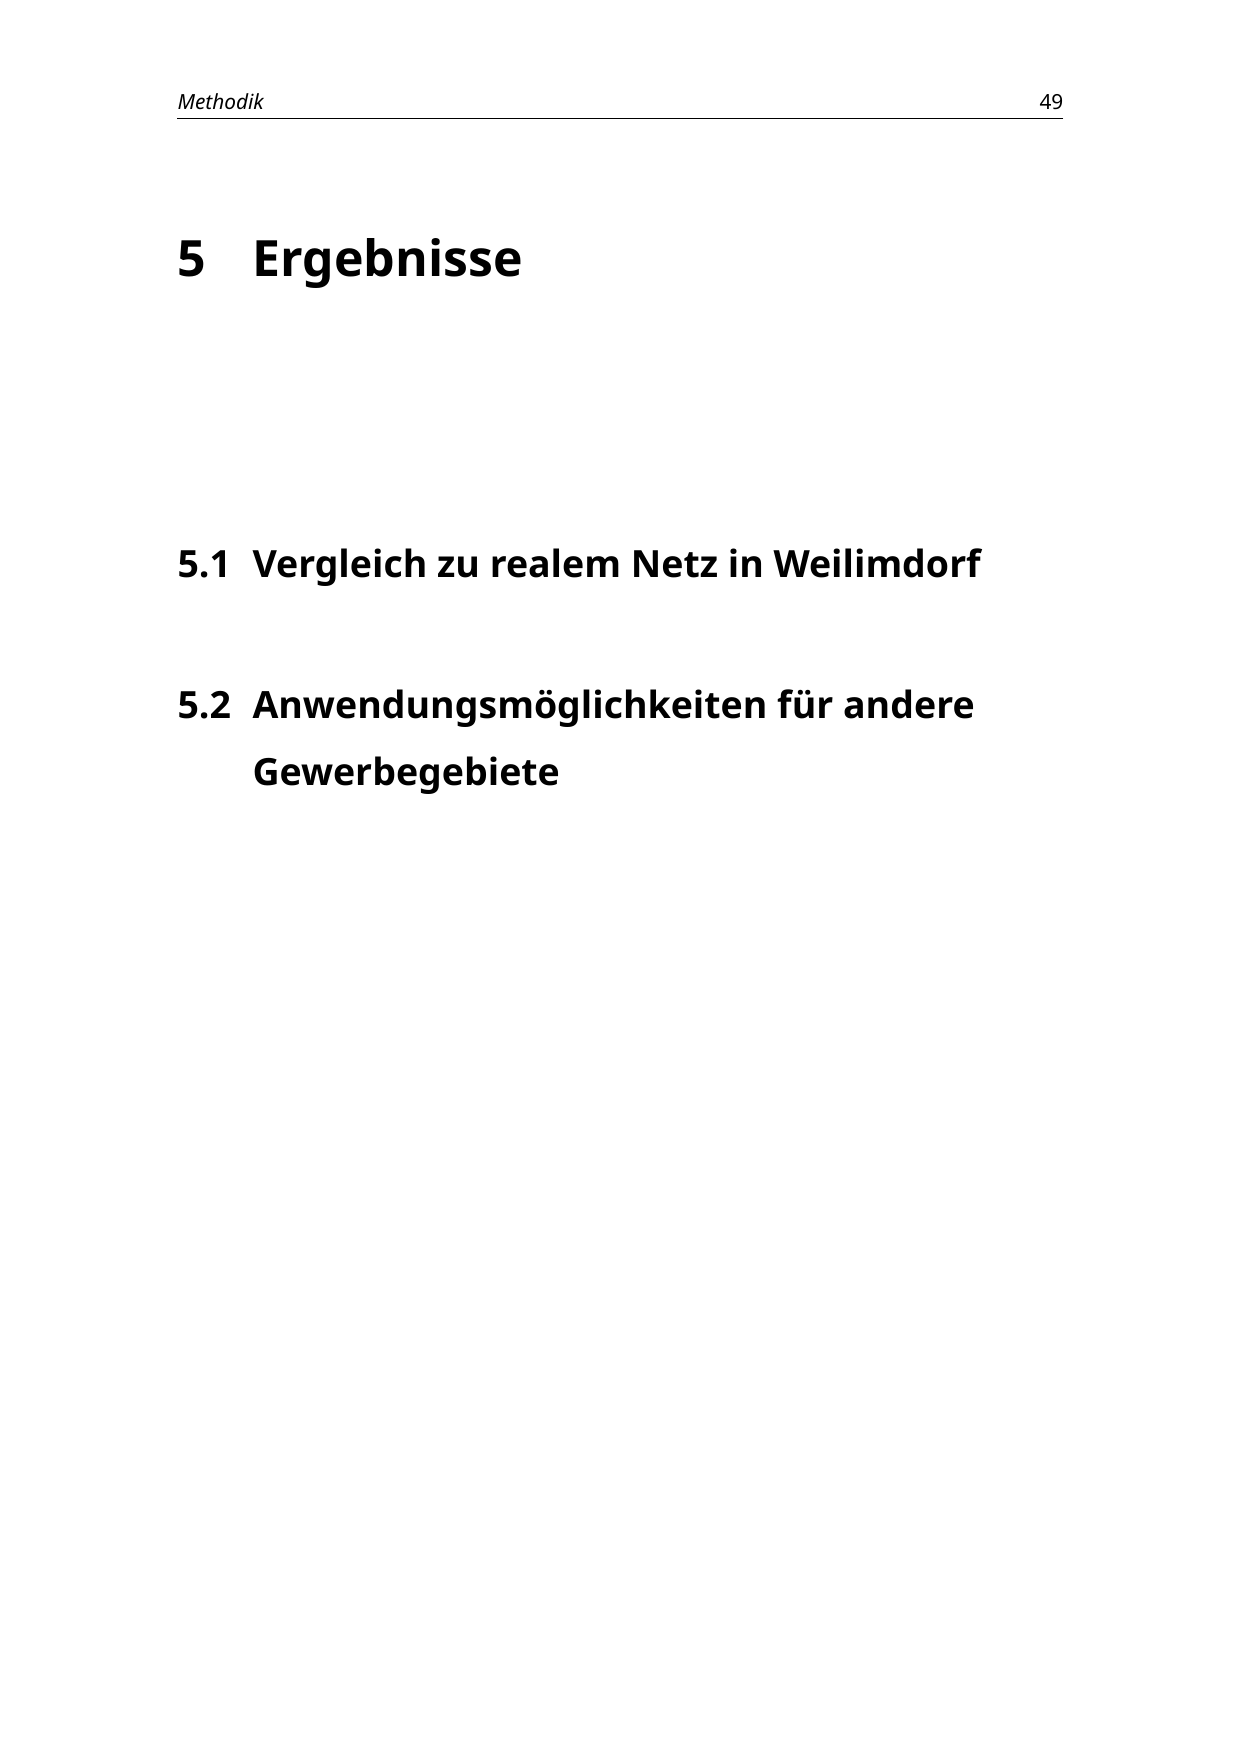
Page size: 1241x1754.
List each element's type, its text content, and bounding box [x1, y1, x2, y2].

subtitle Anwendungsmöglichkeiten für andere Gewerbegebiete [177, 679, 1063, 796]
subtitle Ergebnisse [177, 223, 1063, 291]
subtitle Vergleich zu realem Netz in Weilimdorf [177, 537, 1063, 588]
